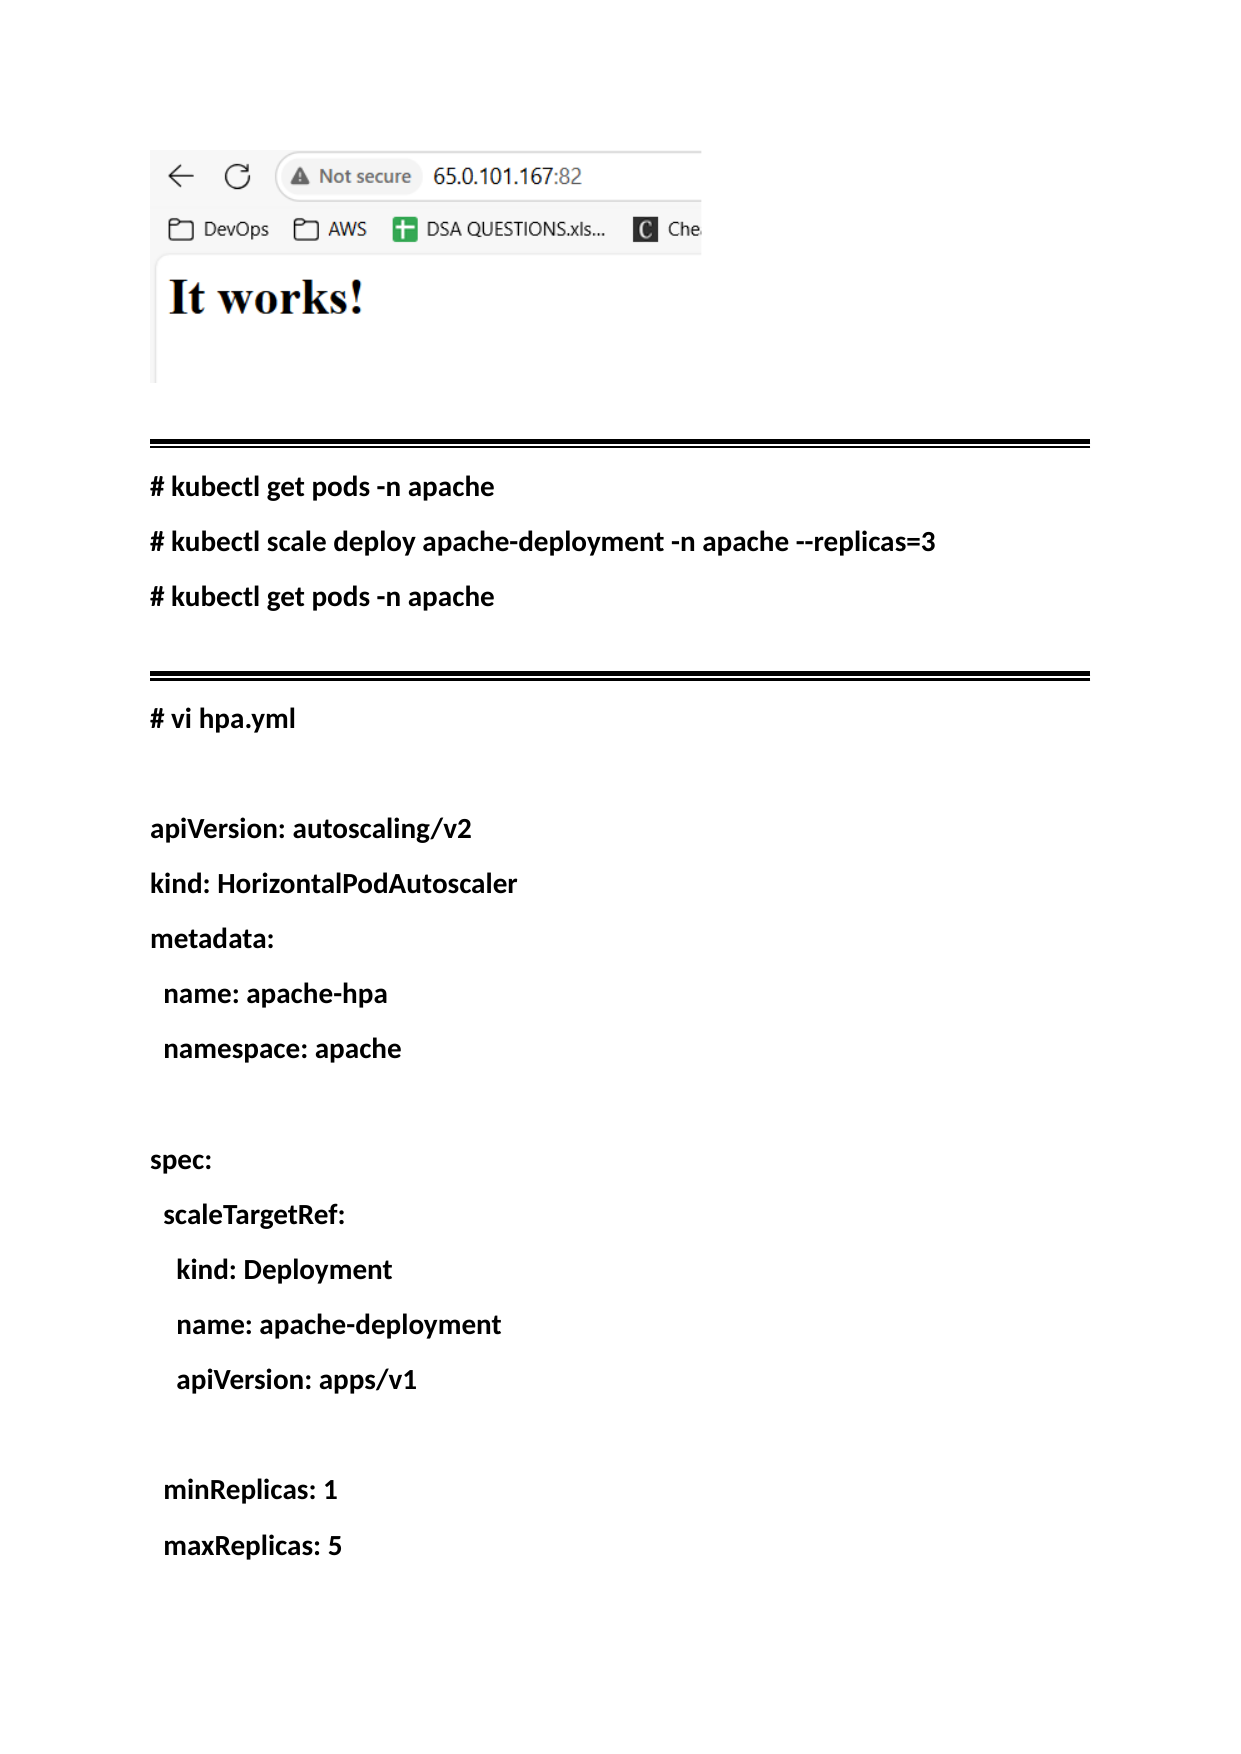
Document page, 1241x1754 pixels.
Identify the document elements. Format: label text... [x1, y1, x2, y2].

text # kubectl get pods -n apache [150, 578, 1090, 614]
text maxReplicas: 5 [150, 1527, 1090, 1562]
text # vi hpa.yml [150, 700, 1090, 736]
text minReplicas: 1 [150, 1471, 1090, 1507]
text kind: HorizontalPodAutoscaler [150, 865, 1090, 901]
text namespace: apache [150, 1031, 1090, 1066]
text kind: Deployment [150, 1251, 1090, 1287]
text scaleTargetRef: [150, 1196, 1090, 1232]
text metadata: [150, 920, 1090, 956]
text # kubectl scale deploy apache-deployment -n apache --replicas=3 [150, 523, 1090, 559]
text name: apache-hpa [150, 976, 1090, 1011]
text spec: [150, 1141, 1090, 1176]
picture [150, 150, 702, 383]
text name: apache-deployment [150, 1306, 1090, 1342]
text # kubectl get pods -n apache [150, 468, 1090, 504]
text apiVersion: apps/v1 [150, 1361, 1090, 1397]
text apiVersion: autoscaling/v2 [150, 810, 1090, 846]
